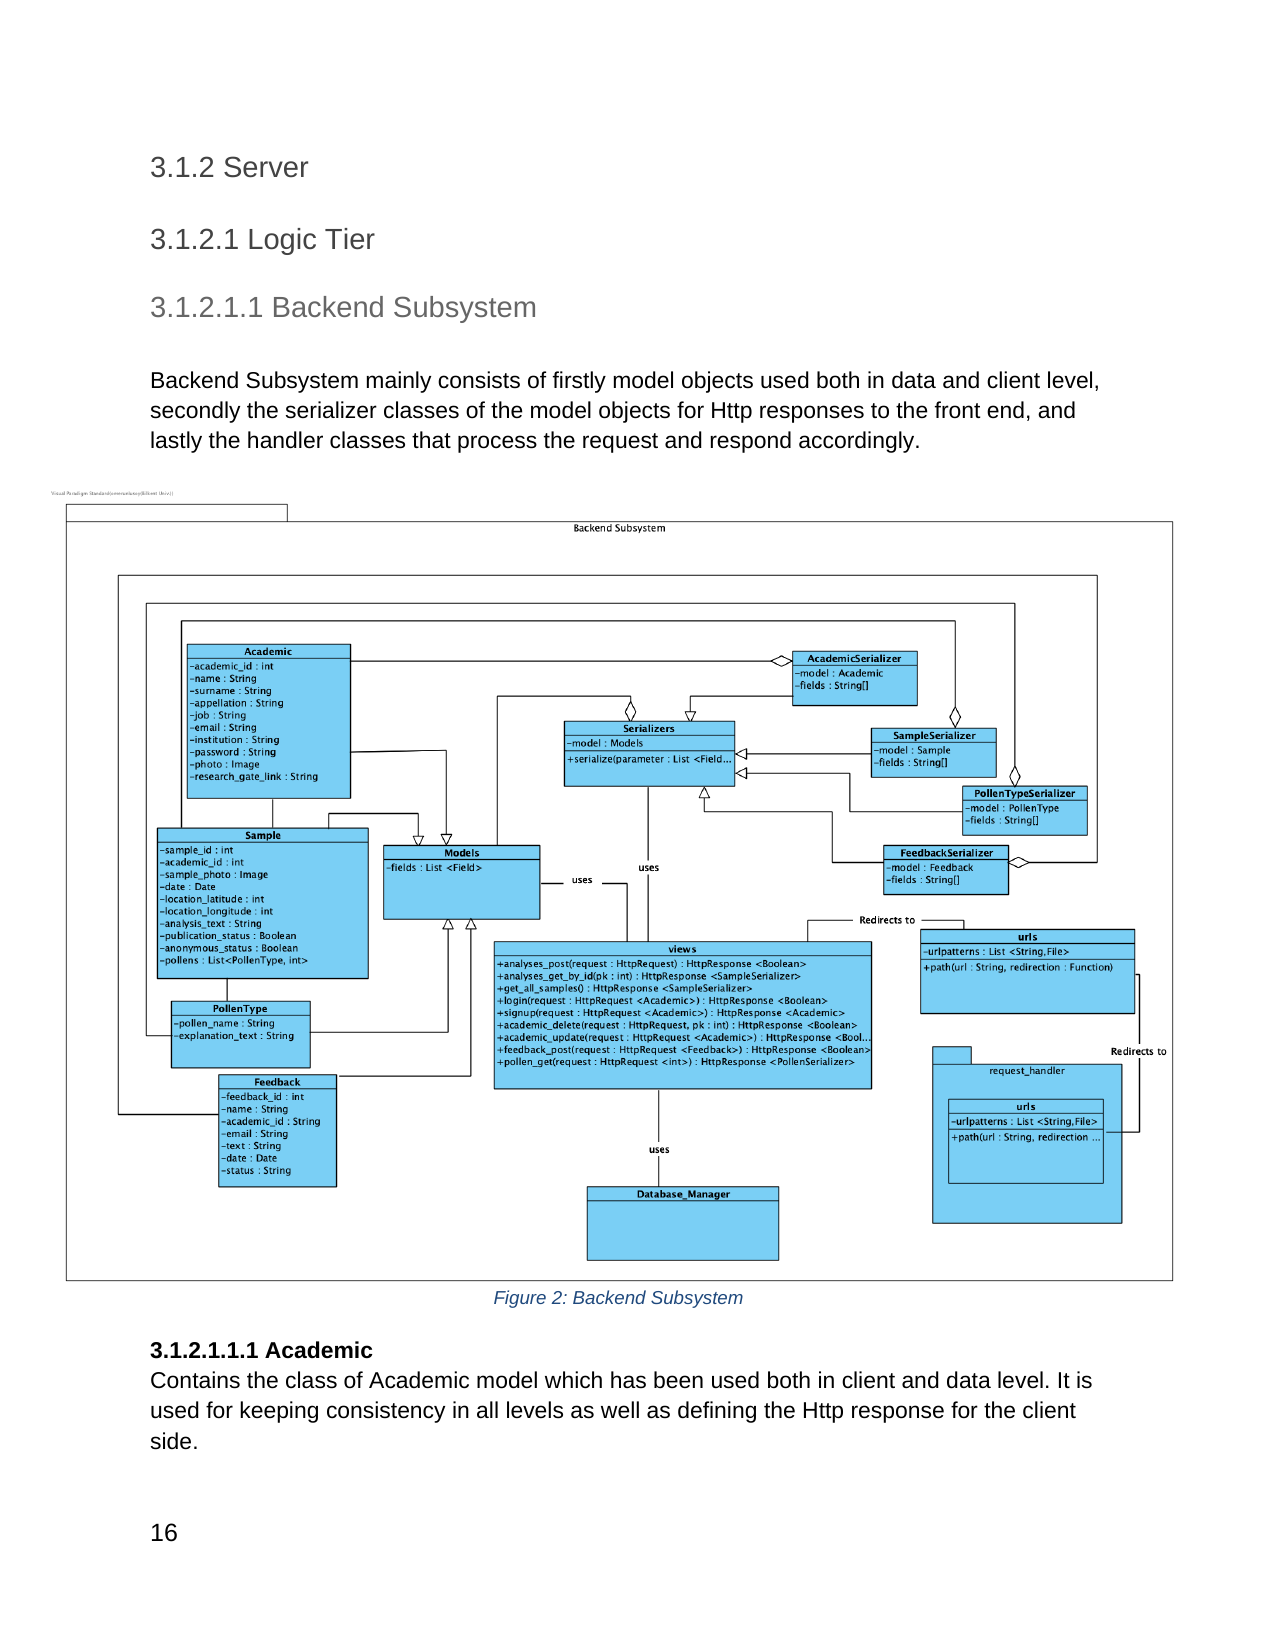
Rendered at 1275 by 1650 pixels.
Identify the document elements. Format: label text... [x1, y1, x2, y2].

subtitle 3.1.2.1 Logic Tier [150, 222, 1125, 255]
text Backend Subsystem mainly consists of firstly model objects used both in data and client level, secondly the serializer classes of the model objects for Http responses to the front end, and lastly the handler classes that process the request and respond accordingly. [150, 367, 1125, 453]
subtitle 3.1.2 Server [150, 150, 1125, 183]
text Contains the class of Academic model which has been used both in client and data level. It is used for keeping consistency in all levels as well as defining the Http response for the client side. [150, 1367, 1125, 1454]
text 3.1.2.1.1.1 Academic [150, 1330, 1125, 1363]
subtitle 3.1.2.1.1 Backend Subsystem [150, 289, 1125, 323]
picture [51, 489, 1188, 1286]
